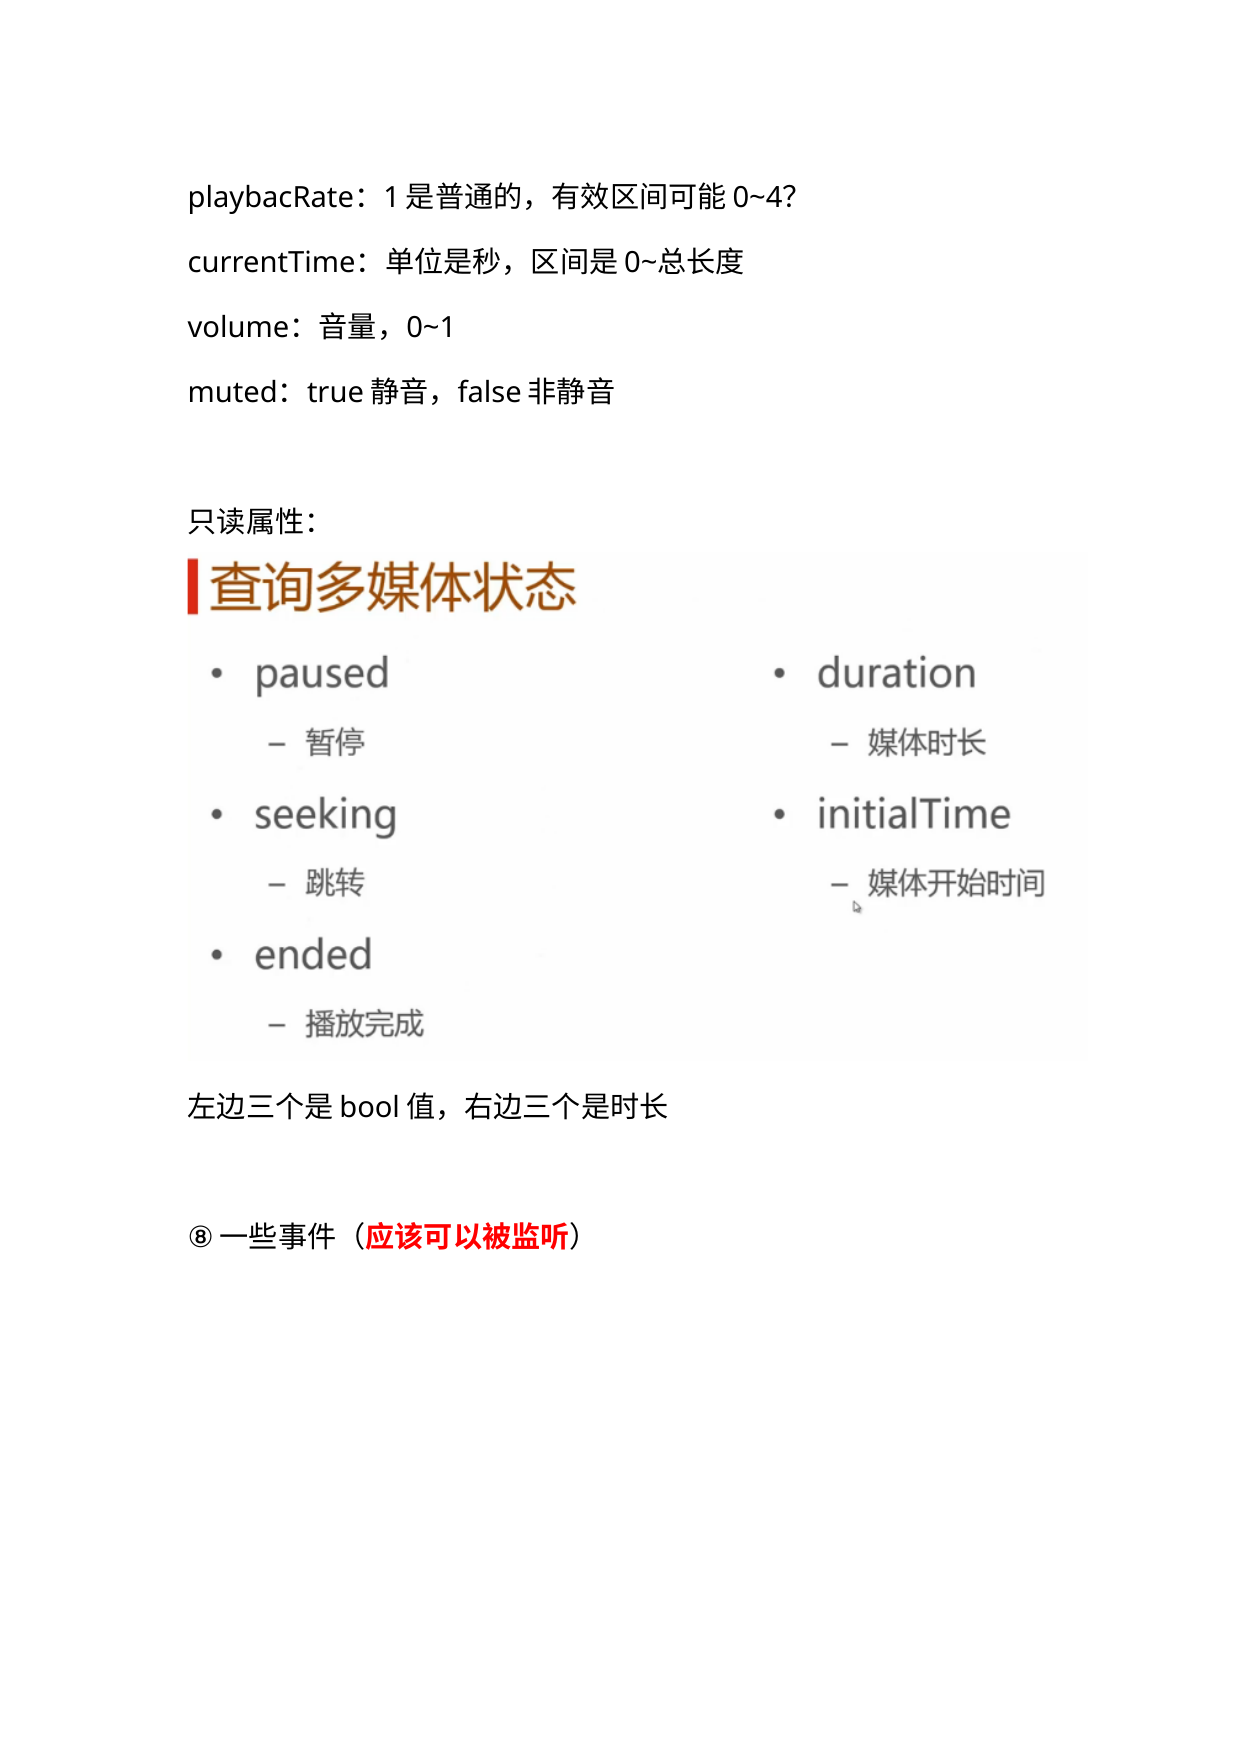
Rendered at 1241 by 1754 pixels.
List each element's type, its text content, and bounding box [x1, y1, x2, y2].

text 只读属性： [187, 487, 1053, 552]
text playbacRate：1是普通的，有效区间可能0~4？ [187, 162, 1053, 227]
text volume：音量，0~1 [187, 292, 1053, 357]
picture [187, 552, 1088, 1061]
text 左边三个是bool值，右边三个是时长 [187, 1072, 1053, 1137]
text currentTime：单位是秒，区间是0~总长度 [187, 227, 1053, 292]
text muted：true静音，false非静音 [187, 357, 1053, 422]
text ⑧一些事件（应该可以被监听） [187, 1202, 1053, 1267]
